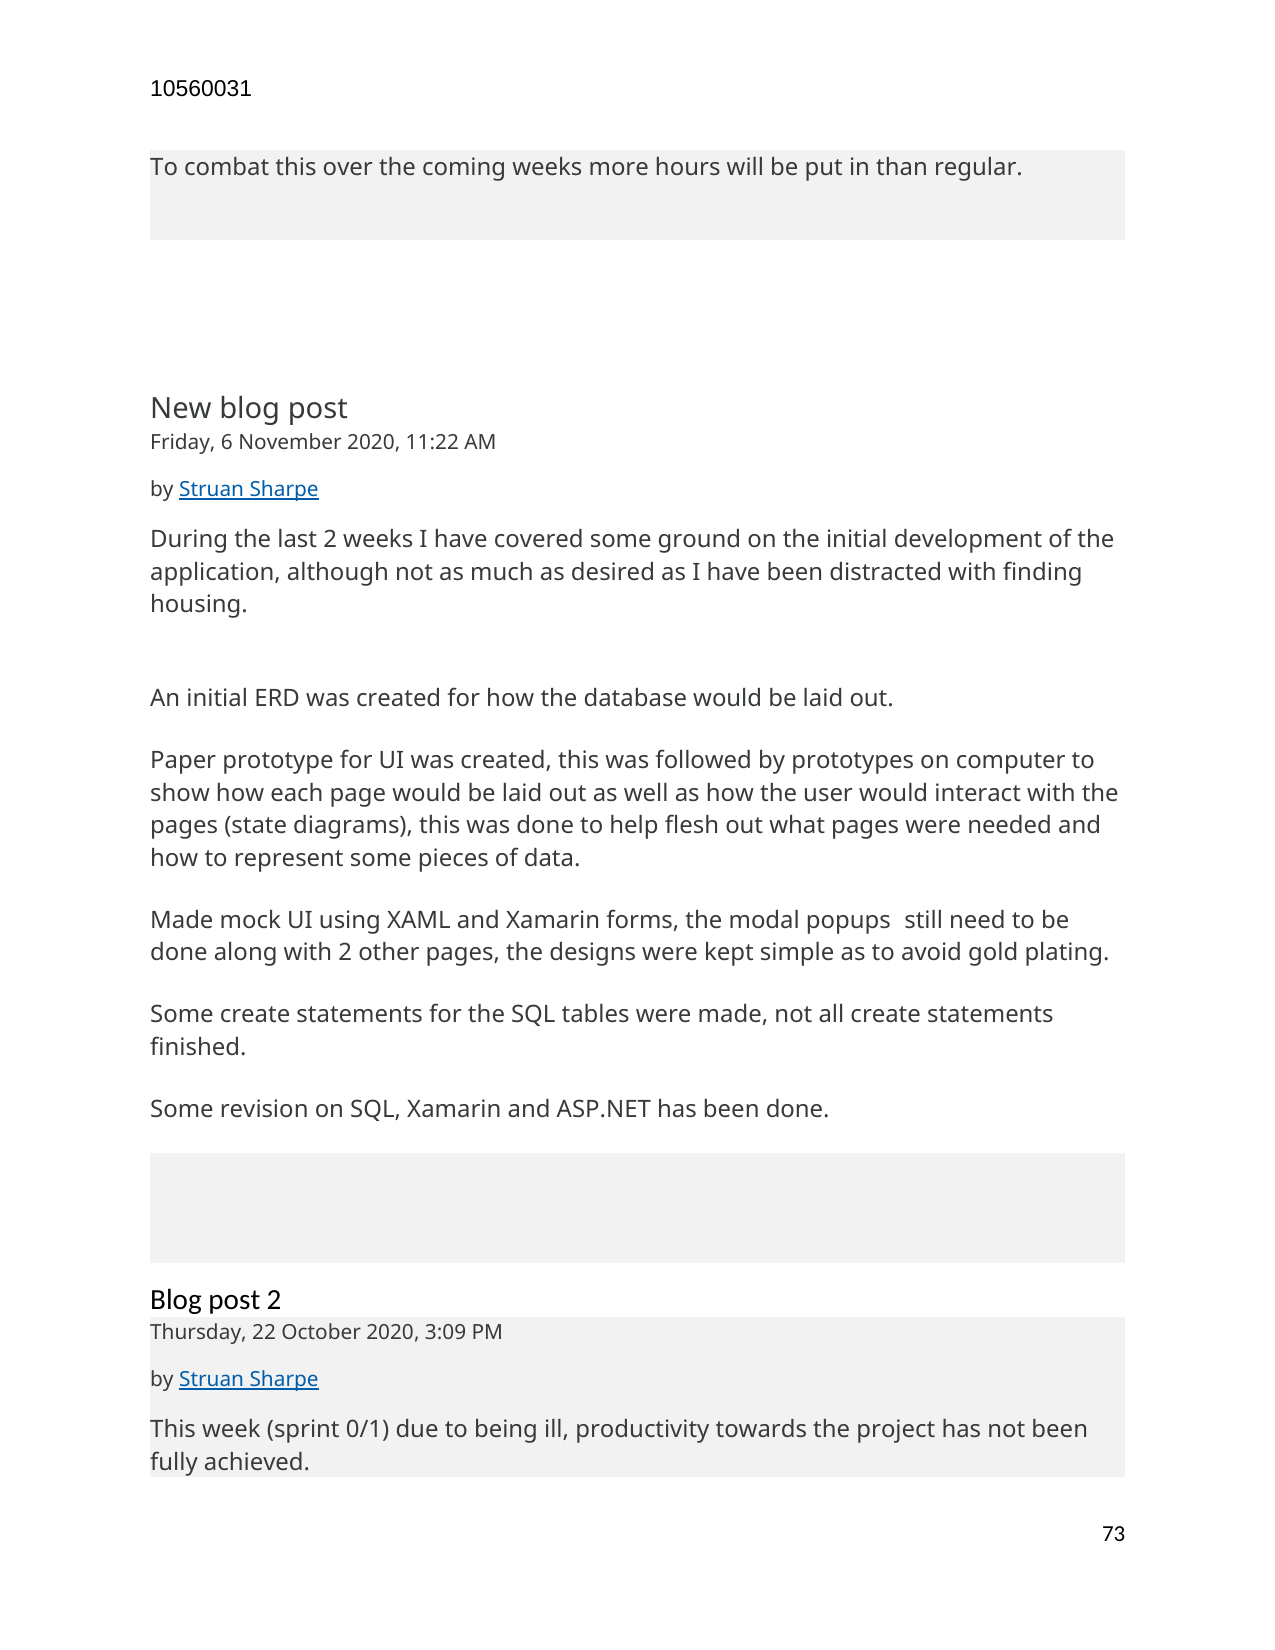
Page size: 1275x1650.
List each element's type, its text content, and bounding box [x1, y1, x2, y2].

text by Struan Sharpe [150, 474, 1125, 503]
text Made mock UI using XAML and Xamarin forms, the modal popups still need to be done along with 2 other pages, the designs were kept simple as to avoid gold plating. [150, 903, 1125, 968]
text Blog post 2 [150, 1281, 1125, 1317]
text Some revision on SQL, Xamarin and ASP.NET has been done. [150, 1091, 1125, 1124]
text by Struan Sharpe [150, 1364, 1125, 1393]
text Thursday, 22 October 2020, 3:09 PM [150, 1317, 1125, 1346]
text During the last 2 weeks I have covered some ground on the initial development of the application, although not as much as desired as I have been distracted with finding housing. [150, 522, 1125, 619]
text New blog post [150, 387, 1125, 427]
text Paper prototype for UI was created, this was followed by prototypes on computer to show how each page would be laid out as well as how the user would interact with the pages (state diagrams), this was done to help flesh out what pages were needed and how to represent some pieces of data. [150, 743, 1125, 873]
text This week (sprint 0/1) due to being ill, productivity towards the project has not been fully achieved. [150, 1412, 1125, 1477]
text Friday, 6 November 2020, 11:22 AM [150, 427, 1125, 456]
text To combat this over the coming weeks more hours will be put in than regular. [150, 150, 1125, 183]
text An initial ERD was created for how the database would be laid out. [150, 649, 1125, 714]
text Some create statements for the SQL tables were made, not all create statements finished. [150, 997, 1125, 1062]
